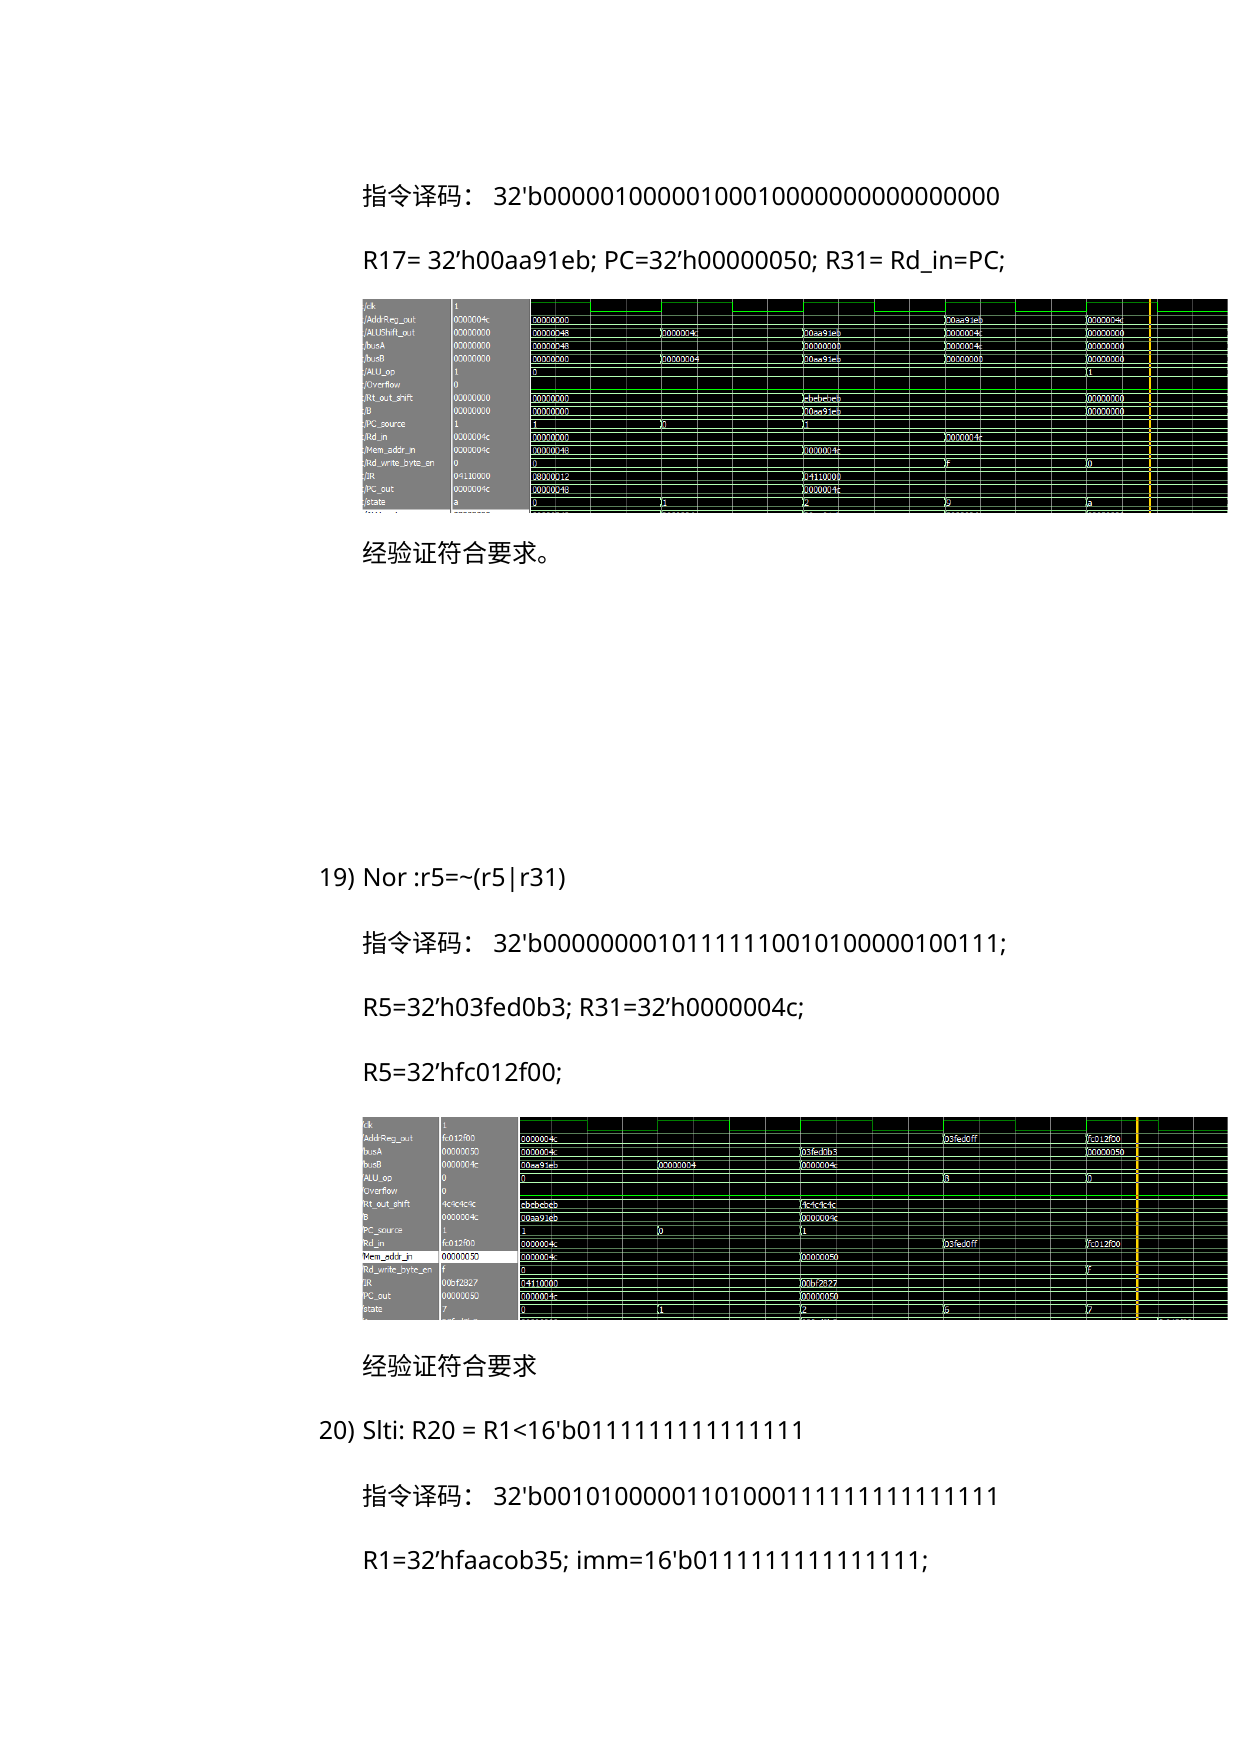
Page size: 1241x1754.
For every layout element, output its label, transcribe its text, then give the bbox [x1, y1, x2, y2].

list Slti: R20 = R1<16'b0111111111111111 [319, 1397, 1053, 1462]
text 指令译码： 32'b00101000001101000111111111111111 [362, 1462, 1053, 1527]
list Nor :r5=~(r5|r31) [319, 844, 1053, 909]
text 经验证符合要求。 [362, 519, 1053, 584]
text 指令译码： 32'b00000100000100010000000000000000 [362, 162, 1053, 227]
picture [362, 1117, 1228, 1320]
text R5=32’h03fed0b3; R31=32’h0000004c; [362, 974, 1053, 1039]
text R5=32’hfc012f00; [362, 1039, 1053, 1104]
text 指令译码： 32'b00000000101111110010100000100111; [362, 909, 1053, 974]
text R17= 32’h00aa91eb; PC=32’h00000050; R31= Rd_in=PC; [362, 227, 1053, 292]
text 经验证符合要求 [187, 1332, 1053, 1397]
picture [362, 299, 1228, 513]
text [362, 1527, 1053, 1592]
